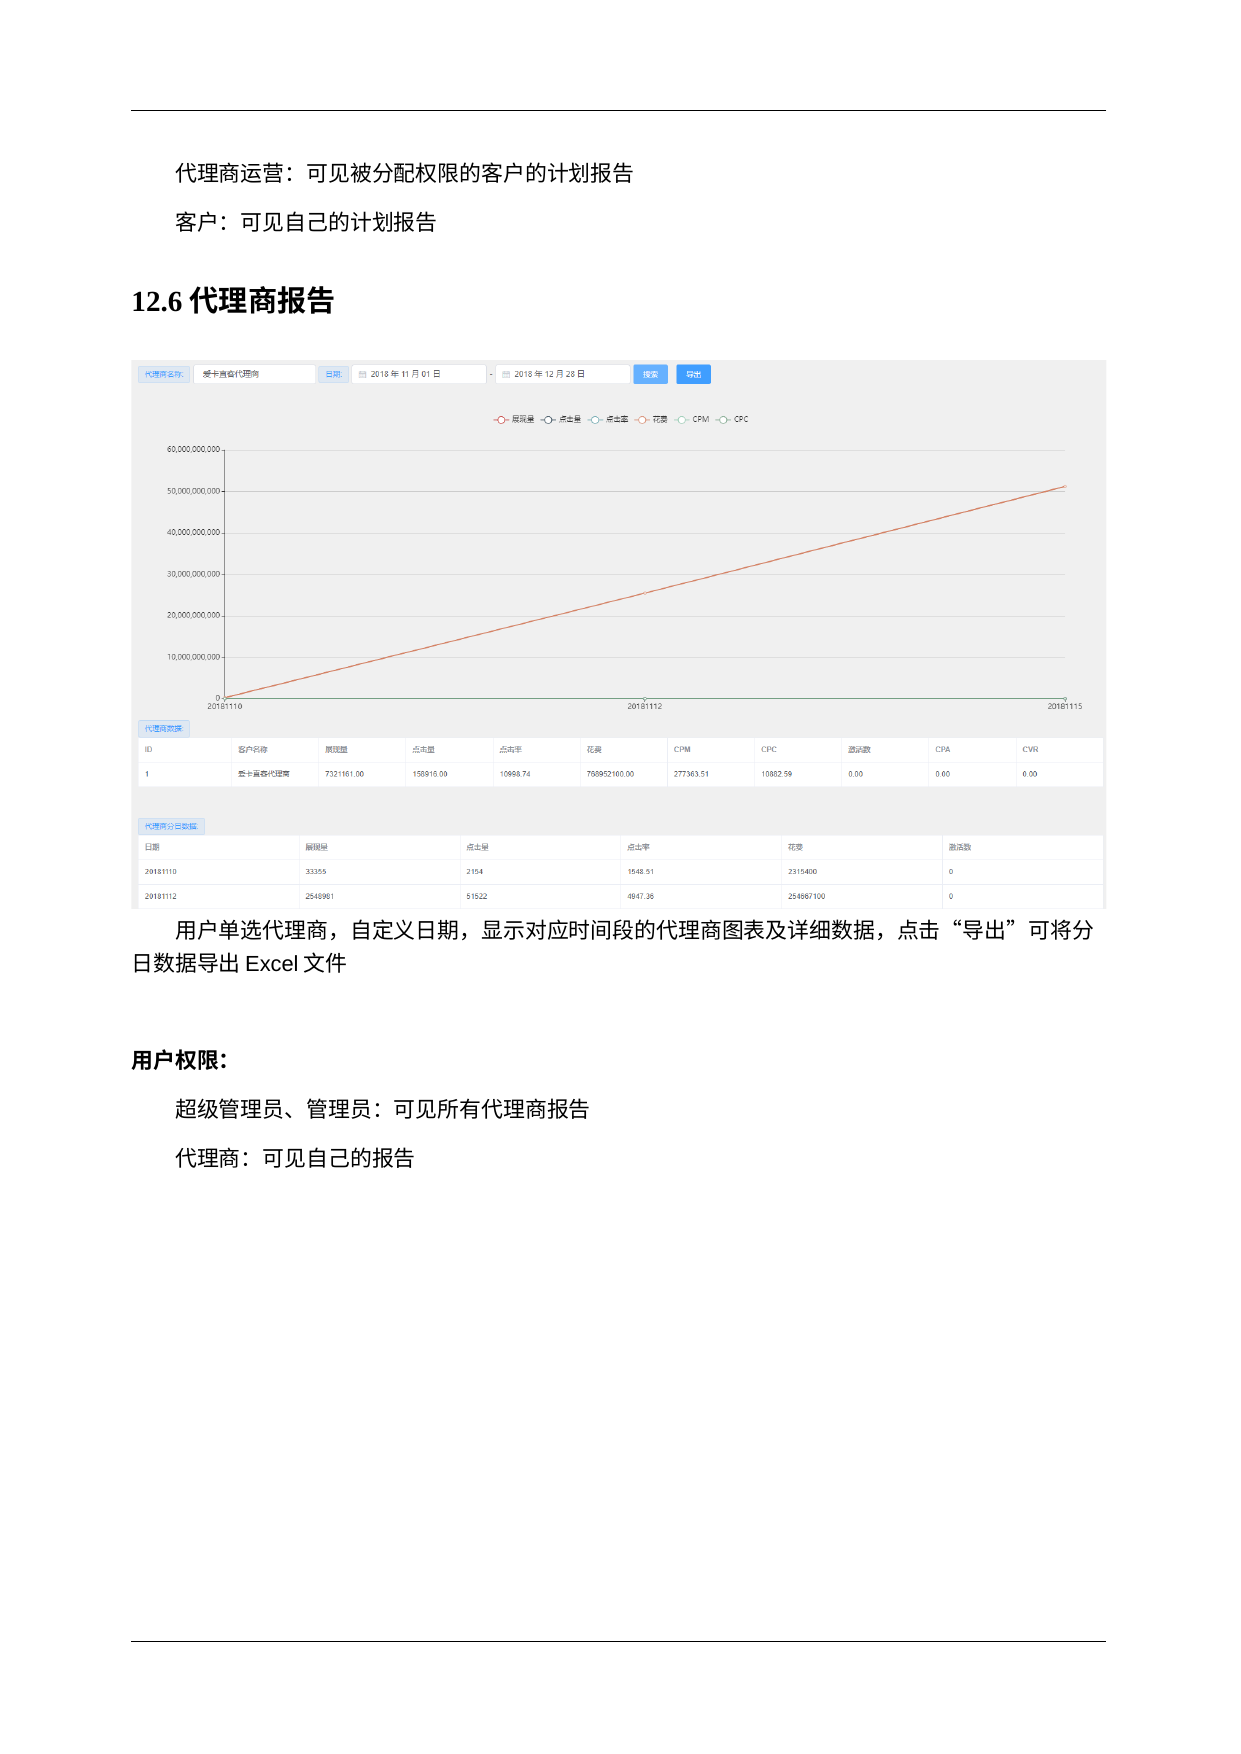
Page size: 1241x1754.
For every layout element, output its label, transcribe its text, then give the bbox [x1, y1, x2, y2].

text 代理商运营：可见被分配权限的客户的计划报告 [131, 156, 1106, 188]
text 代理商：可见自己的报告 [131, 1140, 1106, 1173]
text 客户：可见自己的计划报告 [131, 204, 1106, 237]
text 超级管理员、管理员：可见所有代理商报告 [131, 1092, 1106, 1124]
text 用户单选代理商，自定义日期，显示对应时间段的代理商图表及详细数据，点击“导出”可将分日数据导出Excel文件 [131, 913, 1106, 978]
text 用户权限： [131, 1043, 1106, 1075]
subtitle 代理商报告 [131, 266, 1106, 331]
picture [131, 360, 1107, 909]
